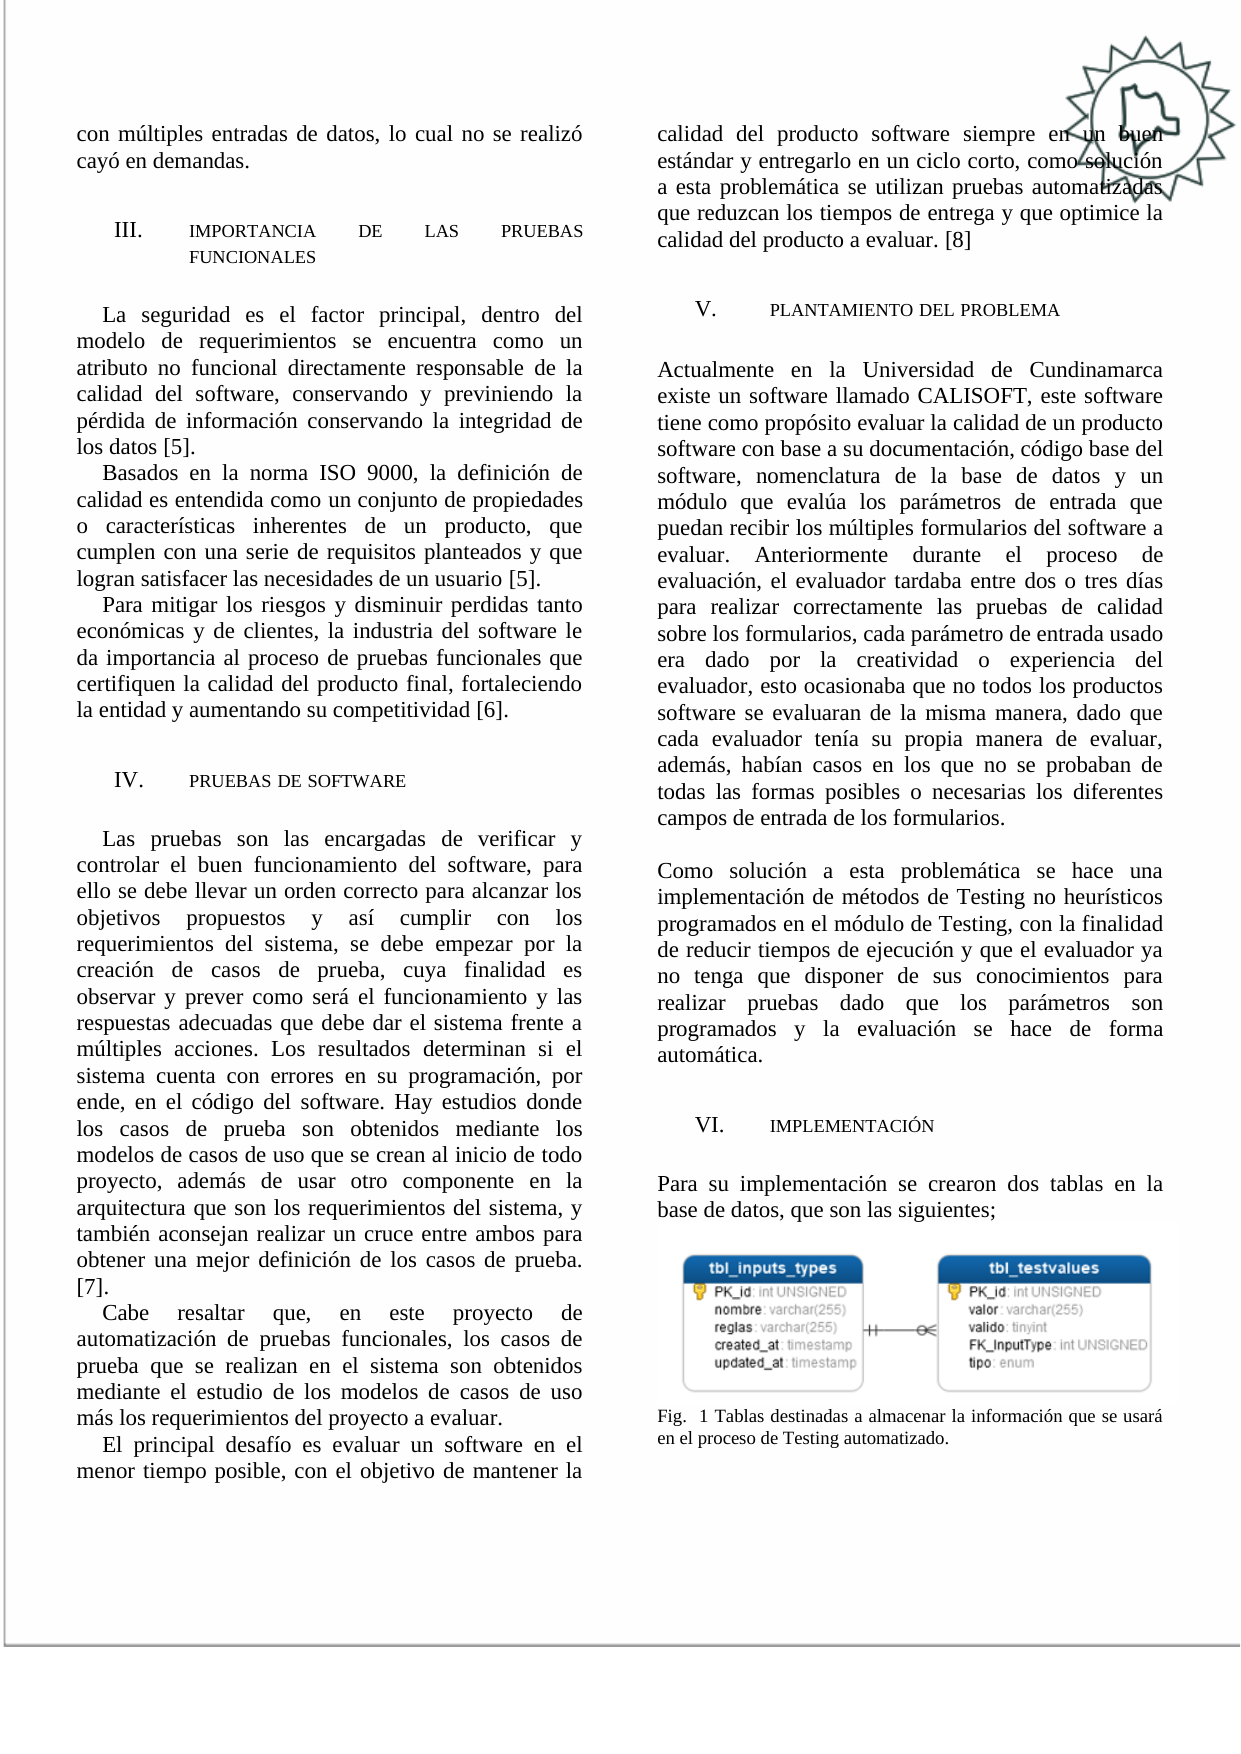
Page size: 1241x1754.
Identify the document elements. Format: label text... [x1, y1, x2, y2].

text Actualmente en la Universidad de Cundinamarca existe un software llamado CALISOFT, este software tiene como propósito evaluar la calidad de un producto software con base a su documentación, código base del software, nomenclatura de la base de datos y un módulo que evalúa los parámetros de entrada que puedan recibir los múltiples formularios del software a evaluar. Anteriormente durante el proceso de evaluación, el evaluador tardaba entre dos o tres días para realizar correctamente las pruebas de calidad sobre los formularios, cada parámetro de entrada usado era dado por la creatividad o experiencia del evaluador, esto ocasionaba que no todos los productos software se evaluaran de la misma manera, dado que cada evaluador tenía su propia manera de evaluar, además, habían casos en los que no se probaban de todas las formas posibles o necesarias los diferentes campos de entrada de los formularios. [657, 356, 1164, 831]
text importancia de las pruebas funcionales [114, 216, 583, 269]
text Para mitigar los riesgos y disminuir perdidas tanto económicas y de clientes, la industria del software le da importancia al proceso de pruebas funcionales que certifiquen la calidad del producto final, fortaleciendo la entidad y aumentando su competitividad [6]. [76, 591, 583, 723]
text plantamiento del problema [694, 295, 1164, 322]
text Las pruebas son las encargadas de verificar y controlar el buen funcionamiento del software, para ello se debe llevar un orden correcto para alcanzar los objetivos propuestos y así cumplir con los requerimientos del sistema, se debe empezar por la creación de casos de prueba, cuya finalidad es observar y prever como será el funcionamiento y las respuestas adecuadas que debe dar el sistema frente a múltiples acciones. Los resultados determinan si el sistema cuenta con errores en su programación, por ende, en el código del software. Hay estudios donde los casos de prueba son obtenidos mediante los modelos de casos de uso que se crean al inicio de todo proyecto, además de usar otro componente en la arquitectura que son los requerimientos del sistema, y también aconsejan realizar un cruce entre ambos para obtener una mejor definición de los casos de prueba. [7]. [76, 825, 583, 1299]
text Fig. 1 Tablas destinadas a almacenar la información que se usará en el proceso de Testing automatizado. [657, 1406, 1164, 1448]
text Como solución a esta problemática se hace una implementación de métodos de Testing no heurísticos programados en el módulo de Testing, con la finalidad de reducir tiempos de ejecución y que el evaluador ya no tenga que disponer de sus conocimientos para realizar pruebas dado que los parámetros son programados y la evaluación se hace de forma automática. [657, 857, 1164, 1068]
text Para su implementación se crearon dos tablas en la base de datos, que son las siguientes; [657, 1169, 1164, 1222]
text El principal desafío es evaluar un software en el menor tiempo posible, con el objetivo de mantener la calidad del producto software siempre en un buen estándar y entregarlo en un ciclo corto, como solución a esta problemática se utilizan pruebas automatizadas que reduzcan los tiempos de entrega y que optimice la calidad del producto a evaluar. [8] [76, 1431, 583, 1483]
text implementación [694, 1111, 1164, 1137]
text La seguridad es el factor principal, dentro del modelo de requerimientos se encuentra como un atributo no funcional directamente responsable de la calidad del software, conservando y previniendo la pérdida de información conservando la integridad de los datos [5]. [76, 301, 583, 459]
picture [3, 0, 1241, 1647]
text El principal desafío es evaluar un software en el menor tiempo posible, con el objetivo de mantener la calidad del producto software siempre en un buen estándar y entregarlo en un ciclo corto, como solución a esta problemática se utilizan pruebas automatizadas que reduzcan los tiempos de entrega y que optimice la calidad del producto a evaluar. [8] [657, 120, 1164, 252]
text pruebas de software [114, 766, 583, 792]
text Cabe resaltar que, en este proyecto de automatización de pruebas funcionales, los casos de prueba que se realizan en el sistema son obtenidos mediante el estudio de los modelos de casos de uso más los requerimientos del proyecto a evaluar. [76, 1299, 583, 1431]
text Basados en la norma ISO 9000, la definición de calidad es entendida como un conjunto de propiedades o características inherentes de un producto, que cumplen con una serie de requisitos planteados y que logran satisfacer las necesidades de un usuario [5]. [76, 459, 583, 591]
